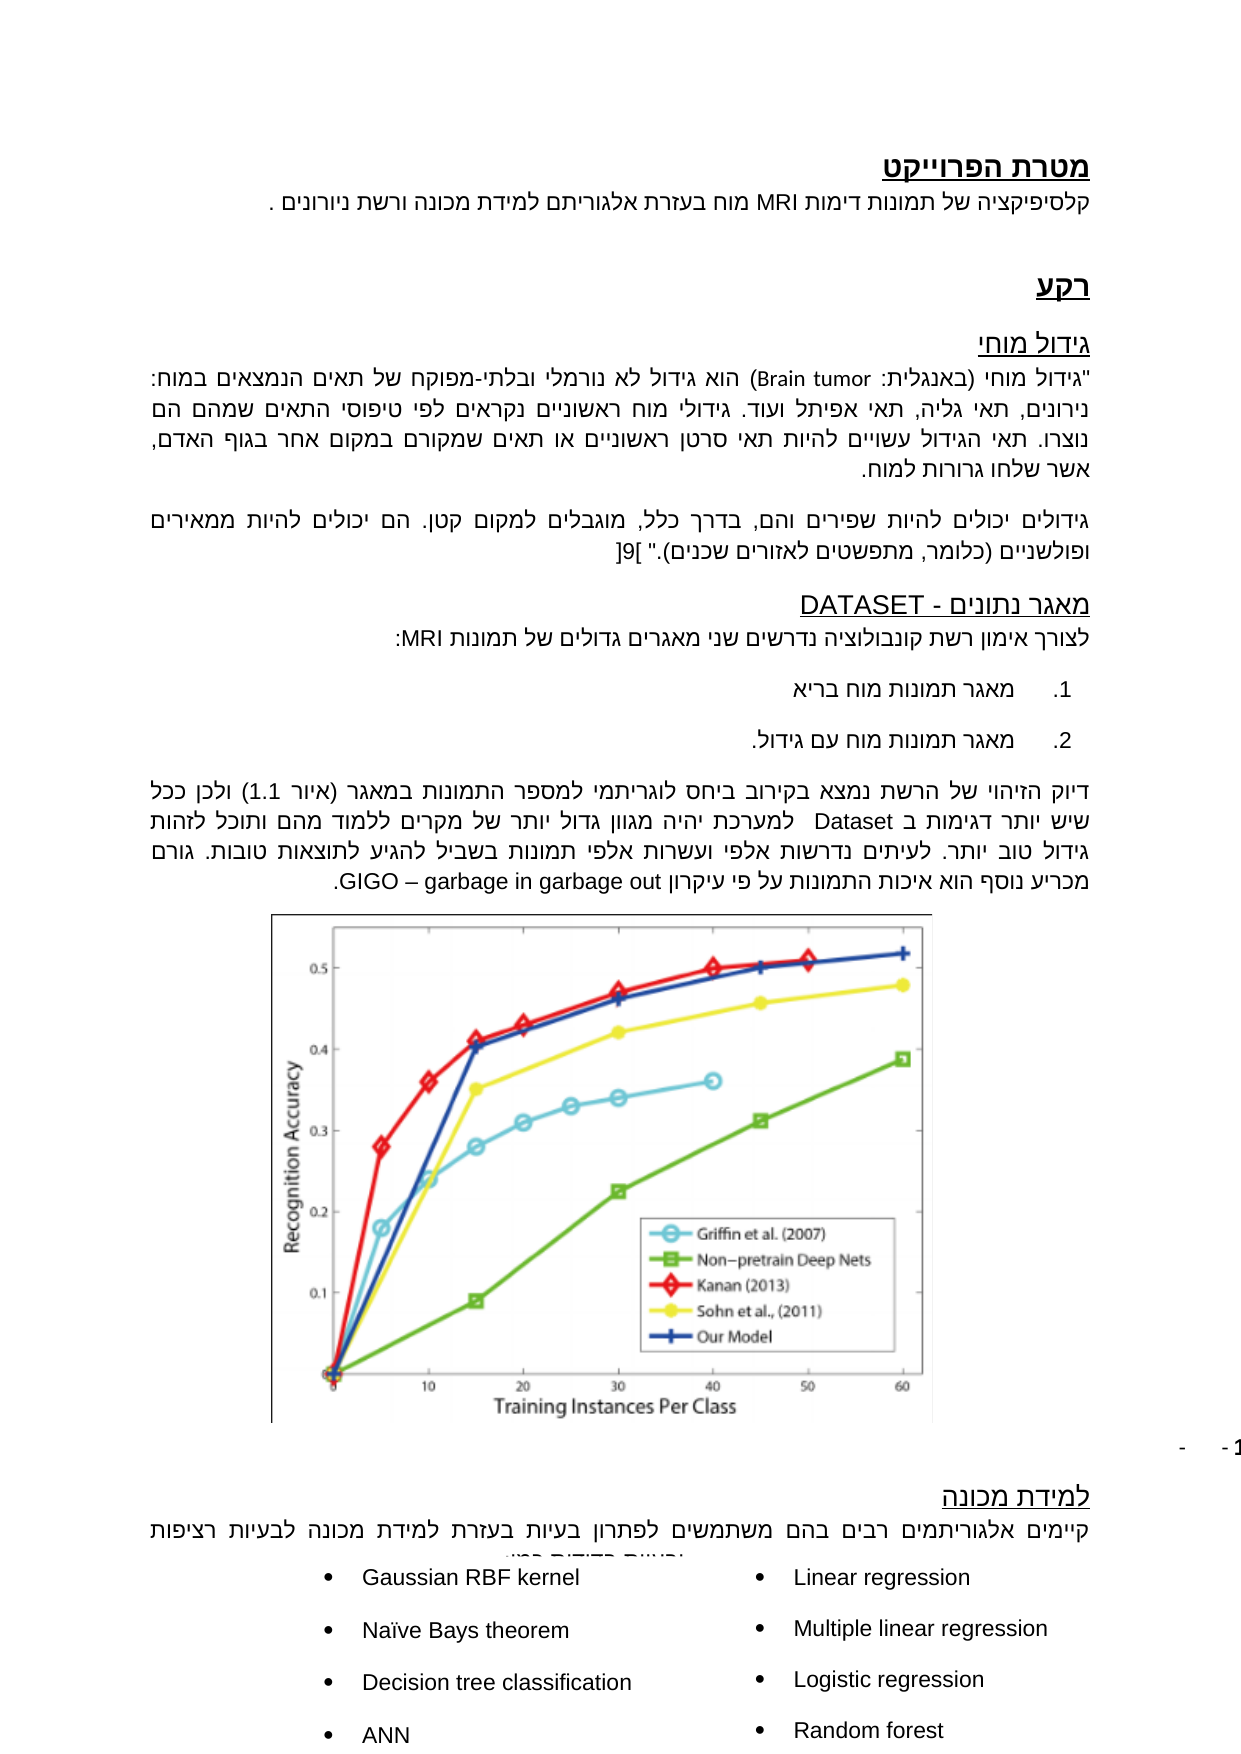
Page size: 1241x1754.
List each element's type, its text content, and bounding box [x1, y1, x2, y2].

text דיוק הזיהוי של הרשת נמצא בקירוב ביחס לוגריתמי למספר התמונות במאגר (איור 1.1) ולכן ככל שיש יותר דגימות ב Dataset למערכת יהיה מגוון גדול יותר של מקרים ללמוד מהם ותוכל לזהות גידול טוב יותר. לעיתים נדרשות אלפי ועשרות אלפי תמונות בשביל להגיע לתוצאות טובות. גורם מכריע נוסף הוא איכות התמונות על פי עיקרון GIGO – garbage in garbage out. [150, 778, 1090, 895]
text "גידול מוחי (באנגלית: Brain tumor) הוא גידול לא נורמלי ובלתי-מפוקח של תאים הנמצאים במוח: נירונים, תאי גליה, תאי אפיתל ועוד. גידולי מוח ראשוניים נקראים לפי טיפוסי התאים שמהם הם נוצרו. תאי הגידול עשויים להיות תאי סרטן ראשוניים או תאים שמקורם במקום אחר בגוף האדם, אשר שלחו גרורות למוח. [150, 364, 1090, 483]
subtitle גידול מוחי [150, 328, 1090, 359]
list קיימים אלגוריתמים רבים בהם משתמשים לפתרון בעיות בעזרת למידת מכונה לבעיות רציפות ובעיות בדידות כמו: [150, 1517, 1090, 1573]
subtitle מטרת הפרוייקט [150, 150, 1090, 183]
subtitle למידת מכונה [150, 1481, 1090, 1512]
list מאגר תמונות מוח עם גידול. [150, 727, 1053, 753]
subtitle מאגר נתונים - DATASET [150, 589, 1090, 620]
text קלסיפיקציה של תמונות דימות MRI מוח בעזרת אלגוריתם למידת מכונה ורשת ניורונים . [150, 188, 1090, 215]
text לצורך אימון רשת קונבולוציה נדרשים שני מאגרים גדולים של תמונות MRI: [150, 624, 1090, 651]
text גידולים יכולים להיות שפירים והם, בדרך כלל, מוגבלים למקום קטן. הם יכולים להיות ממאירים ופולשניים (כלומר, מתפשטים לאזורים שכנים)." ]9[ [150, 507, 1090, 564]
picture [271, 914, 933, 1423]
list מאגר תמונות מוח בריא [150, 676, 1053, 702]
subtitle רקע [150, 269, 1090, 302]
